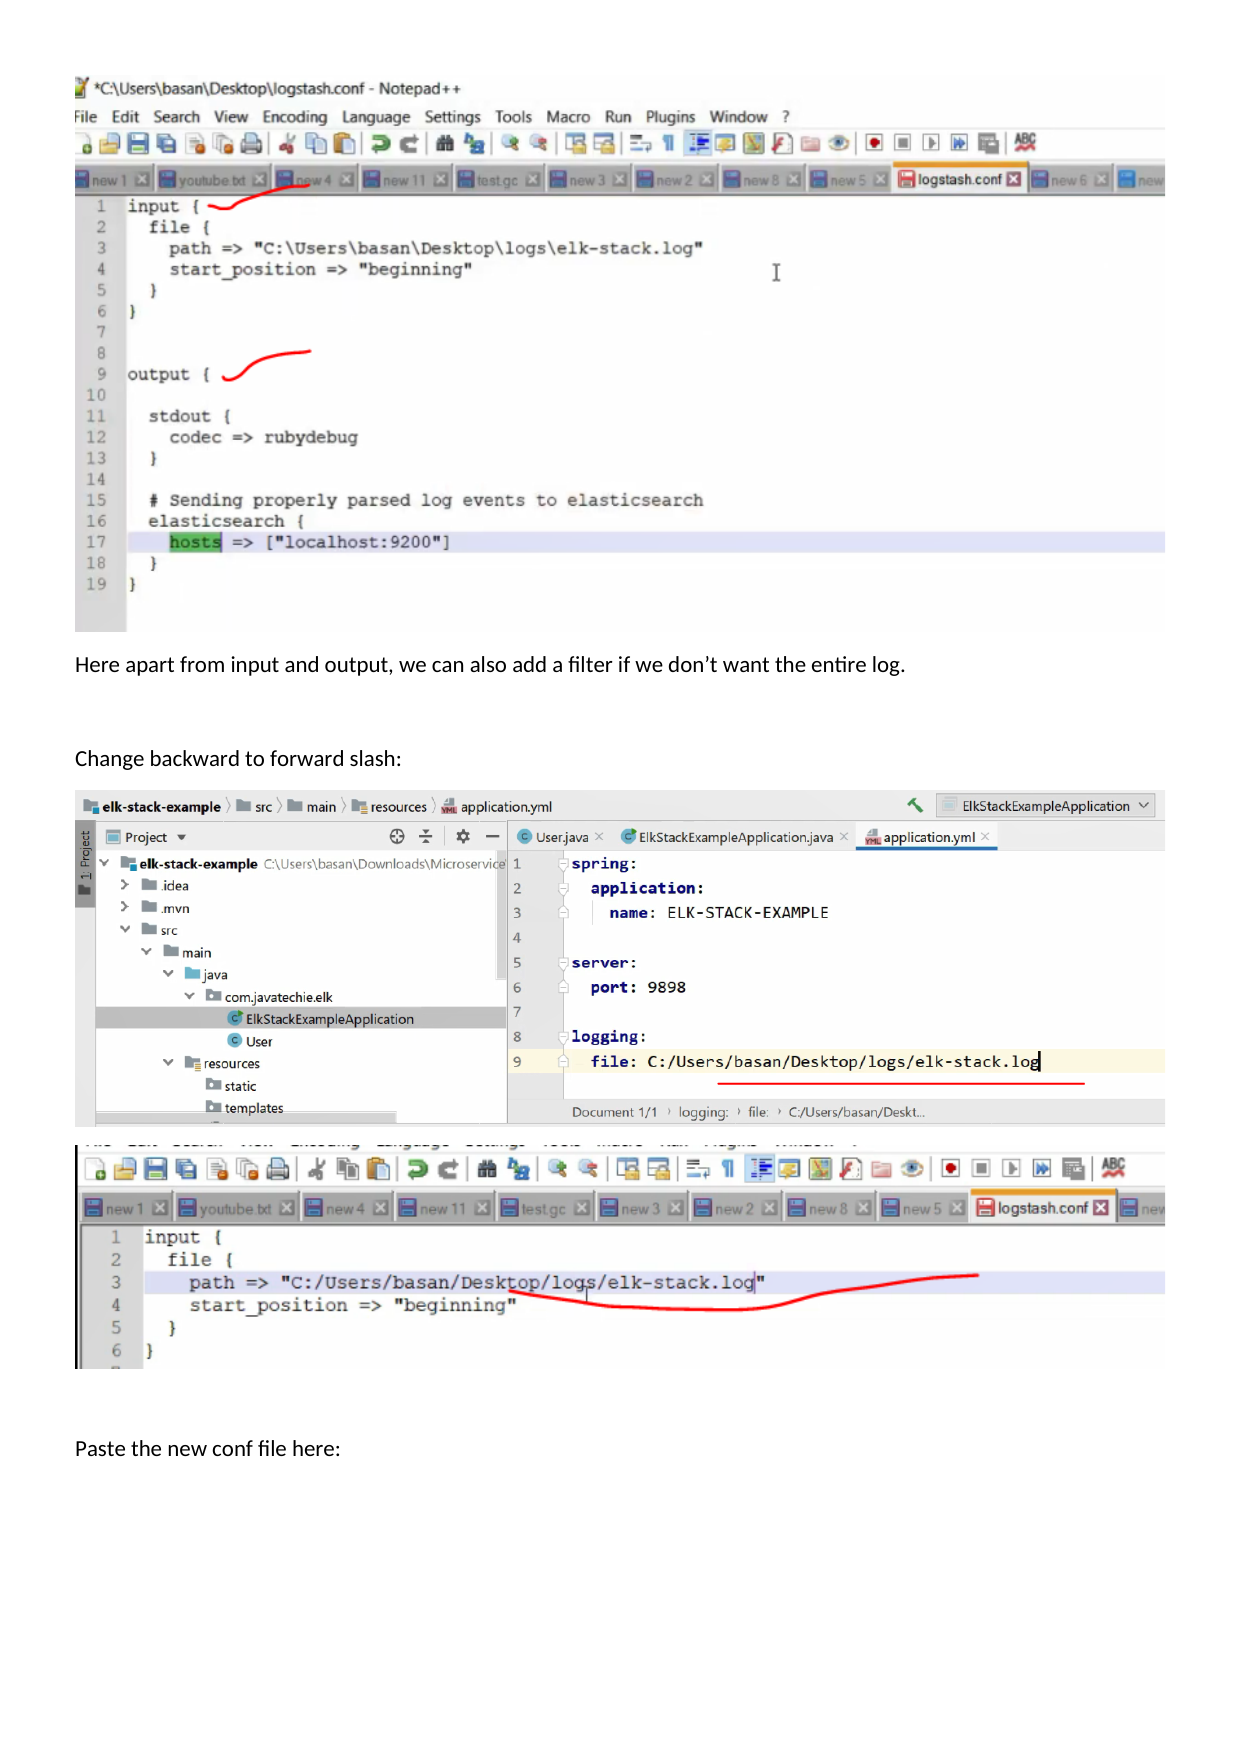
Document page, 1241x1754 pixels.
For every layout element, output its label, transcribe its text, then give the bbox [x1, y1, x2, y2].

picture [75, 1145, 1166, 1369]
picture [75, 790, 1166, 1127]
text Paste the new conf file here: [75, 1434, 1165, 1462]
text Here apart from input and output, we can also add a filter if we don’t want the entire log. [75, 650, 1165, 678]
text Change backward to forward slash: [75, 744, 1165, 772]
picture [75, 75, 1166, 632]
